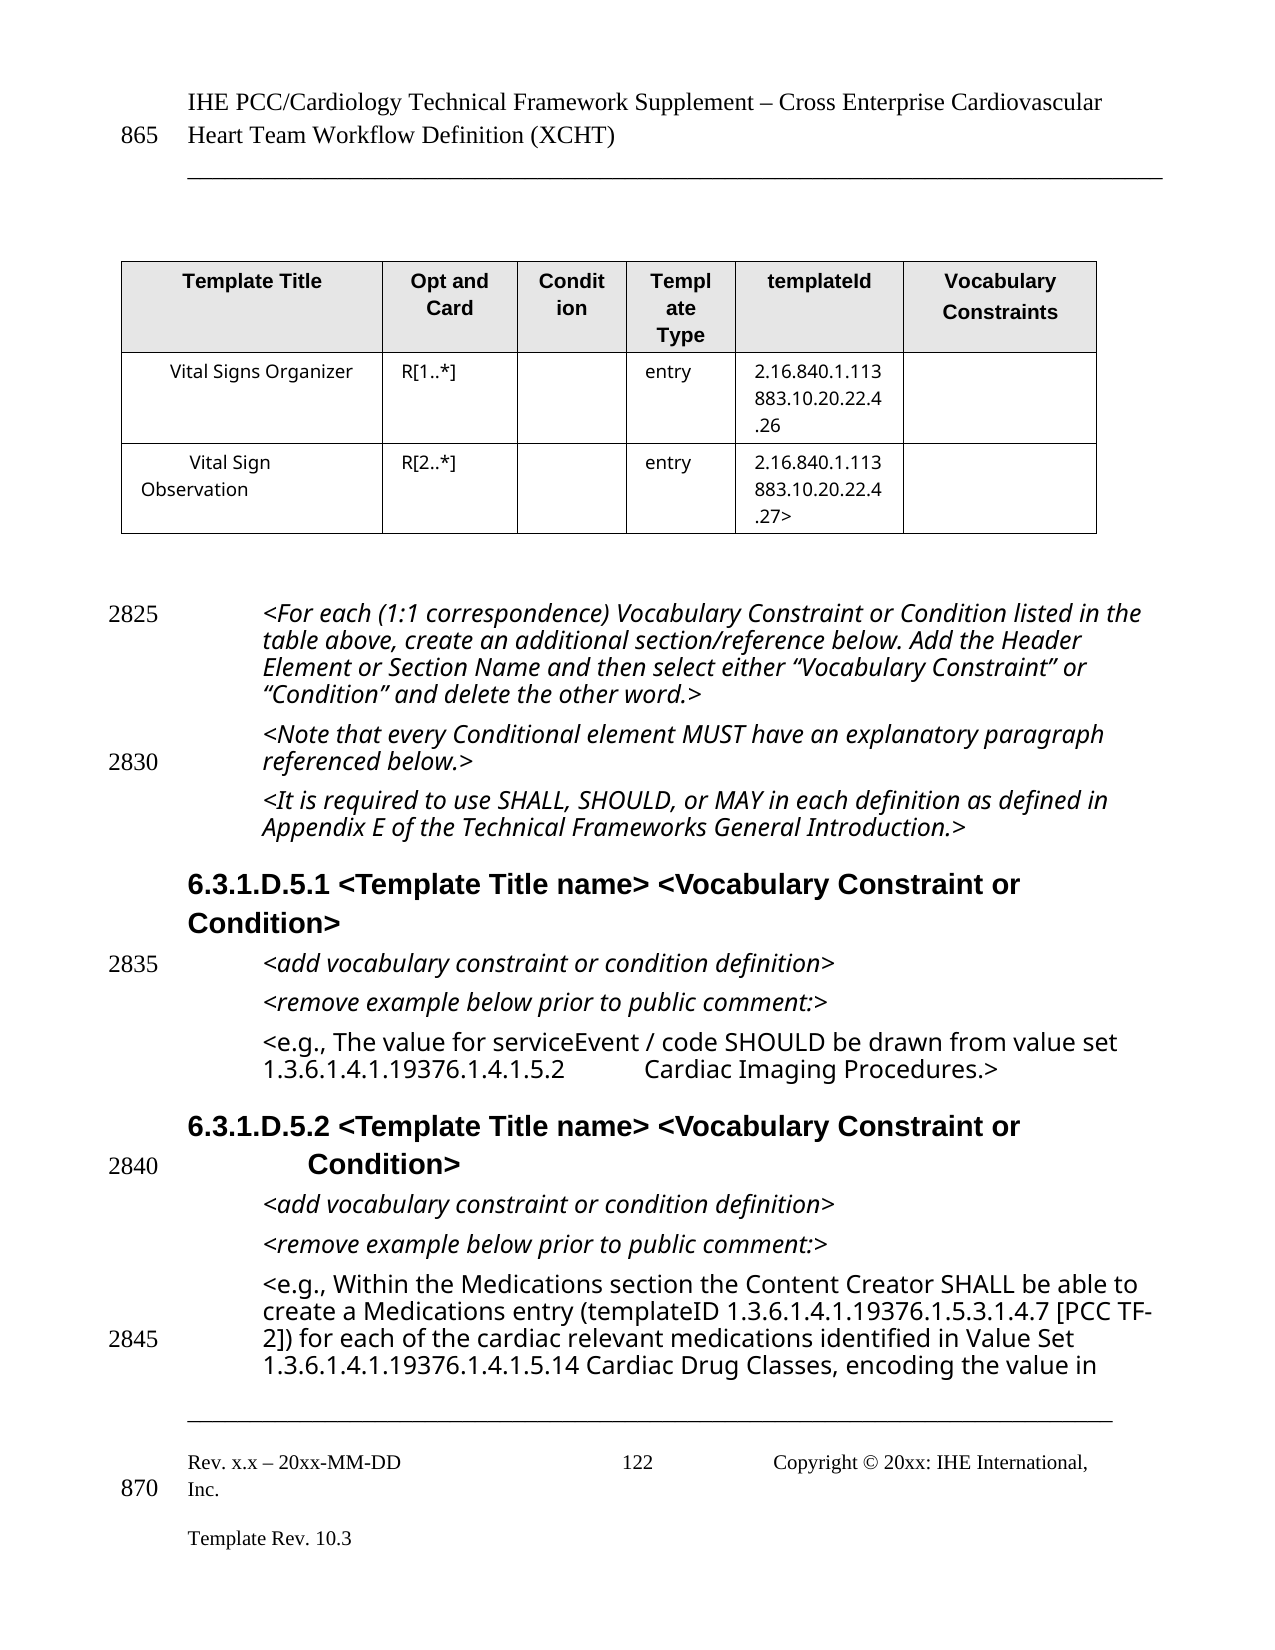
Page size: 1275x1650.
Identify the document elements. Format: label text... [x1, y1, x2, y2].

table_cell [904, 353, 1096, 442]
table_cell [518, 353, 626, 442]
table_header Template Type [627, 262, 735, 352]
text <For each (1:1 correspondence) Vocabulary Constraint or Condition listed in the table above, create an additional section/reference below. Add the Header Element or Section Name and then select either “Vocabulary Constraint” or “Condition” and delete the other word.> [262, 601, 1162, 709]
table_header Opt and Card [383, 262, 517, 352]
table_cell Vital Sign Observation [122, 444, 382, 533]
table_cell entry [627, 444, 735, 533]
table_header Condition [518, 262, 626, 352]
table_cell 2.16.840.1.113883.10.20.22.4.26 [736, 353, 903, 442]
table_cell Vital Signs Organizer [122, 353, 382, 442]
table_cell 2.16.840.1.113883.10.20.22.4.27> [736, 444, 903, 533]
table_cell R[2..*] [383, 444, 517, 533]
table_cell R[1..*] [383, 353, 517, 442]
table_header templateId [736, 262, 903, 352]
text <add vocabulary constraint or condition definition> [262, 1192, 1162, 1219]
text <It is required to use SHALL, SHOULD, or MAY in each definition as defined in Appendix E of the Technical Frameworks General Introduction.> [262, 788, 1162, 842]
table_header Template Title [122, 262, 382, 352]
table_cell [904, 444, 1096, 533]
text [262, 1271, 1162, 1380]
subtitle 6.3.1.D.5.1 <Template Title name> <Vocabulary Constraint or Condition> [187, 867, 1162, 939]
table_cell entry [627, 353, 735, 442]
text <remove example below prior to public comment:> [262, 990, 1162, 1017]
text <Note that every Conditional element MUST have an explanatory paragraph referenced below.> [262, 721, 1162, 776]
text <add vocabulary constraint or condition definition> [262, 951, 1162, 978]
table_header Vocabulary Constraints [904, 262, 1096, 352]
text <remove example below prior to public comment:> [262, 1232, 1162, 1259]
subtitle 6.3.1.D.5.2 <Template Title name> <Vocabulary Constraint or Condition> [187, 1109, 1162, 1181]
text <e.g., The value for serviceEvent / code SHOULD be drawn from value set 1.3.6.1.4.1.19376.1.4.1.5.2 Cardiac Imaging Procedures.> [262, 1030, 1162, 1084]
table_cell [518, 444, 626, 533]
